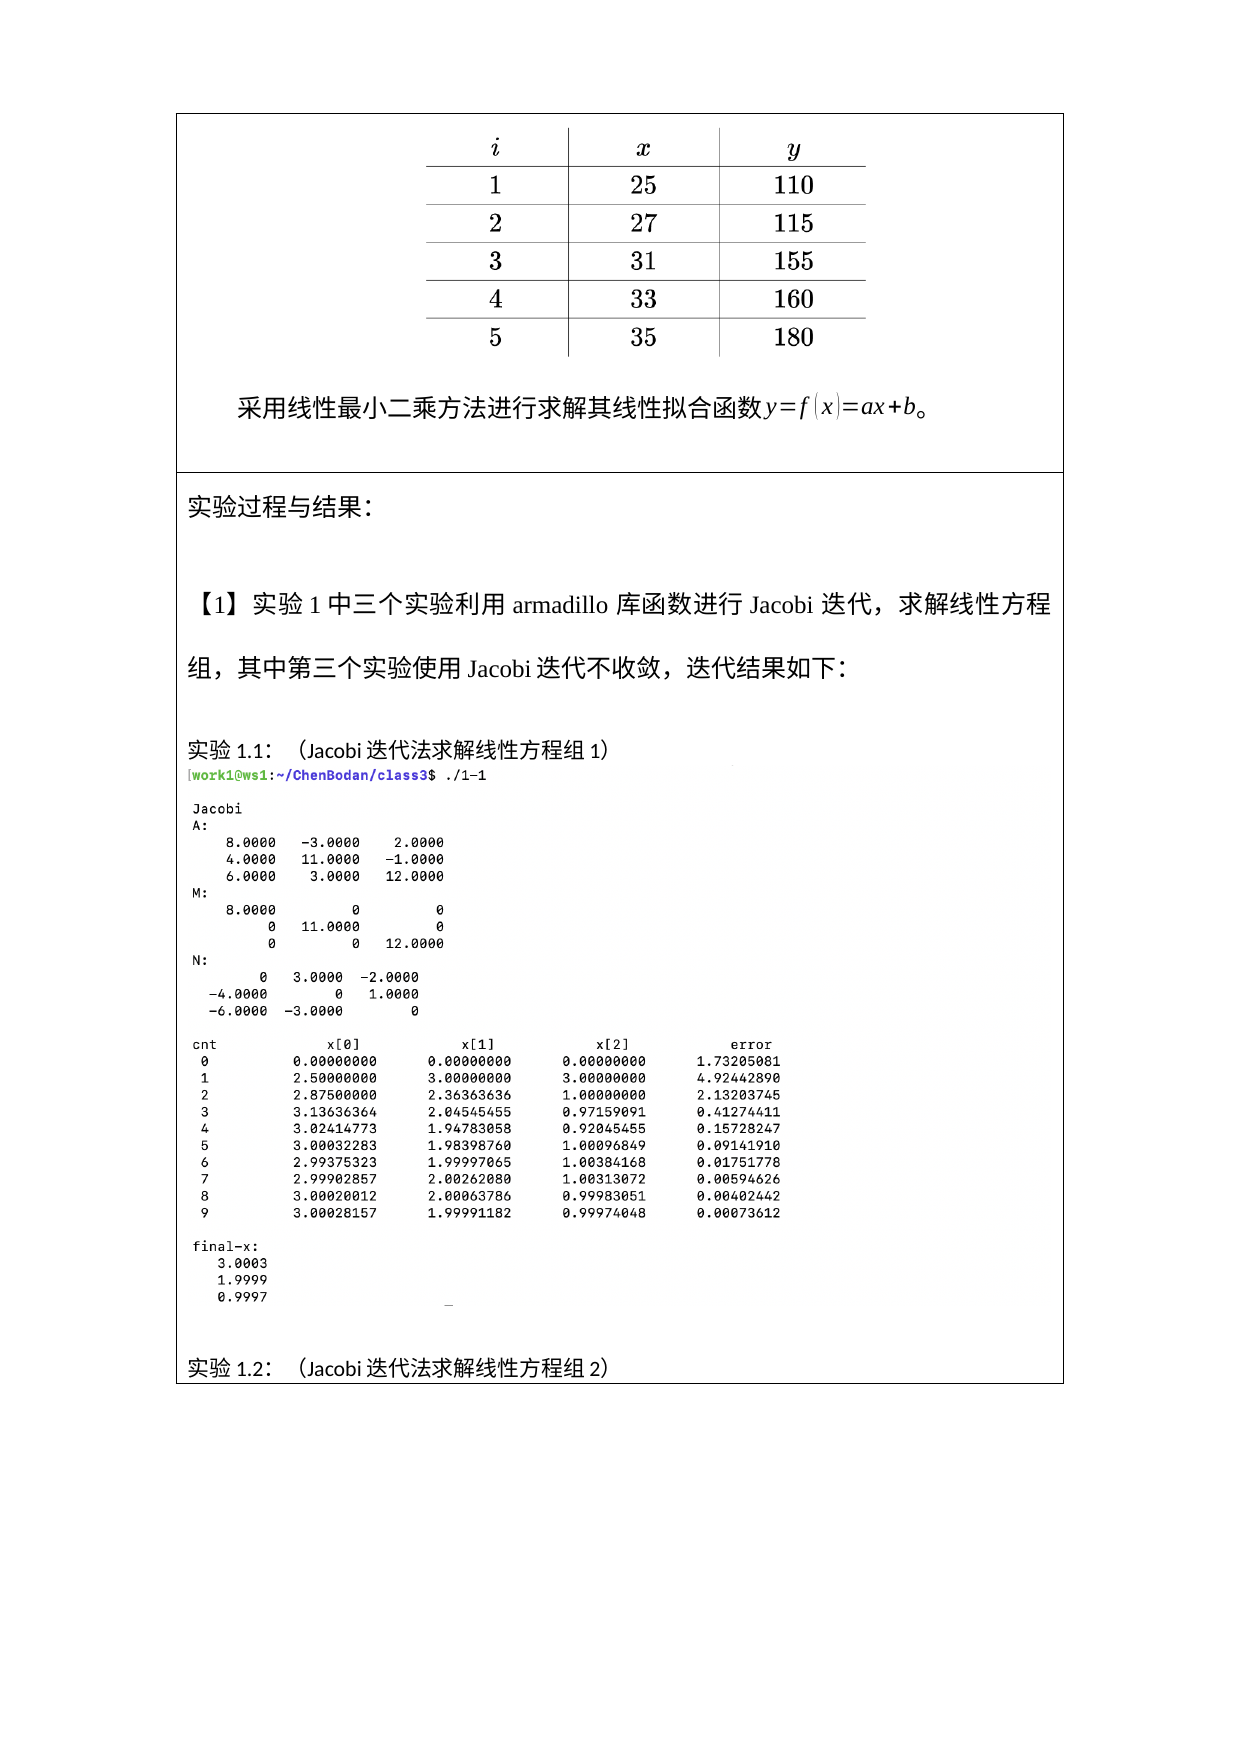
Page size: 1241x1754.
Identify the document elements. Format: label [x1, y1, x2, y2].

table_cell [177, 114, 1063, 472]
picture [404, 114, 887, 372]
table_cell [177, 473, 1063, 1383]
picture [187, 765, 1052, 1306]
